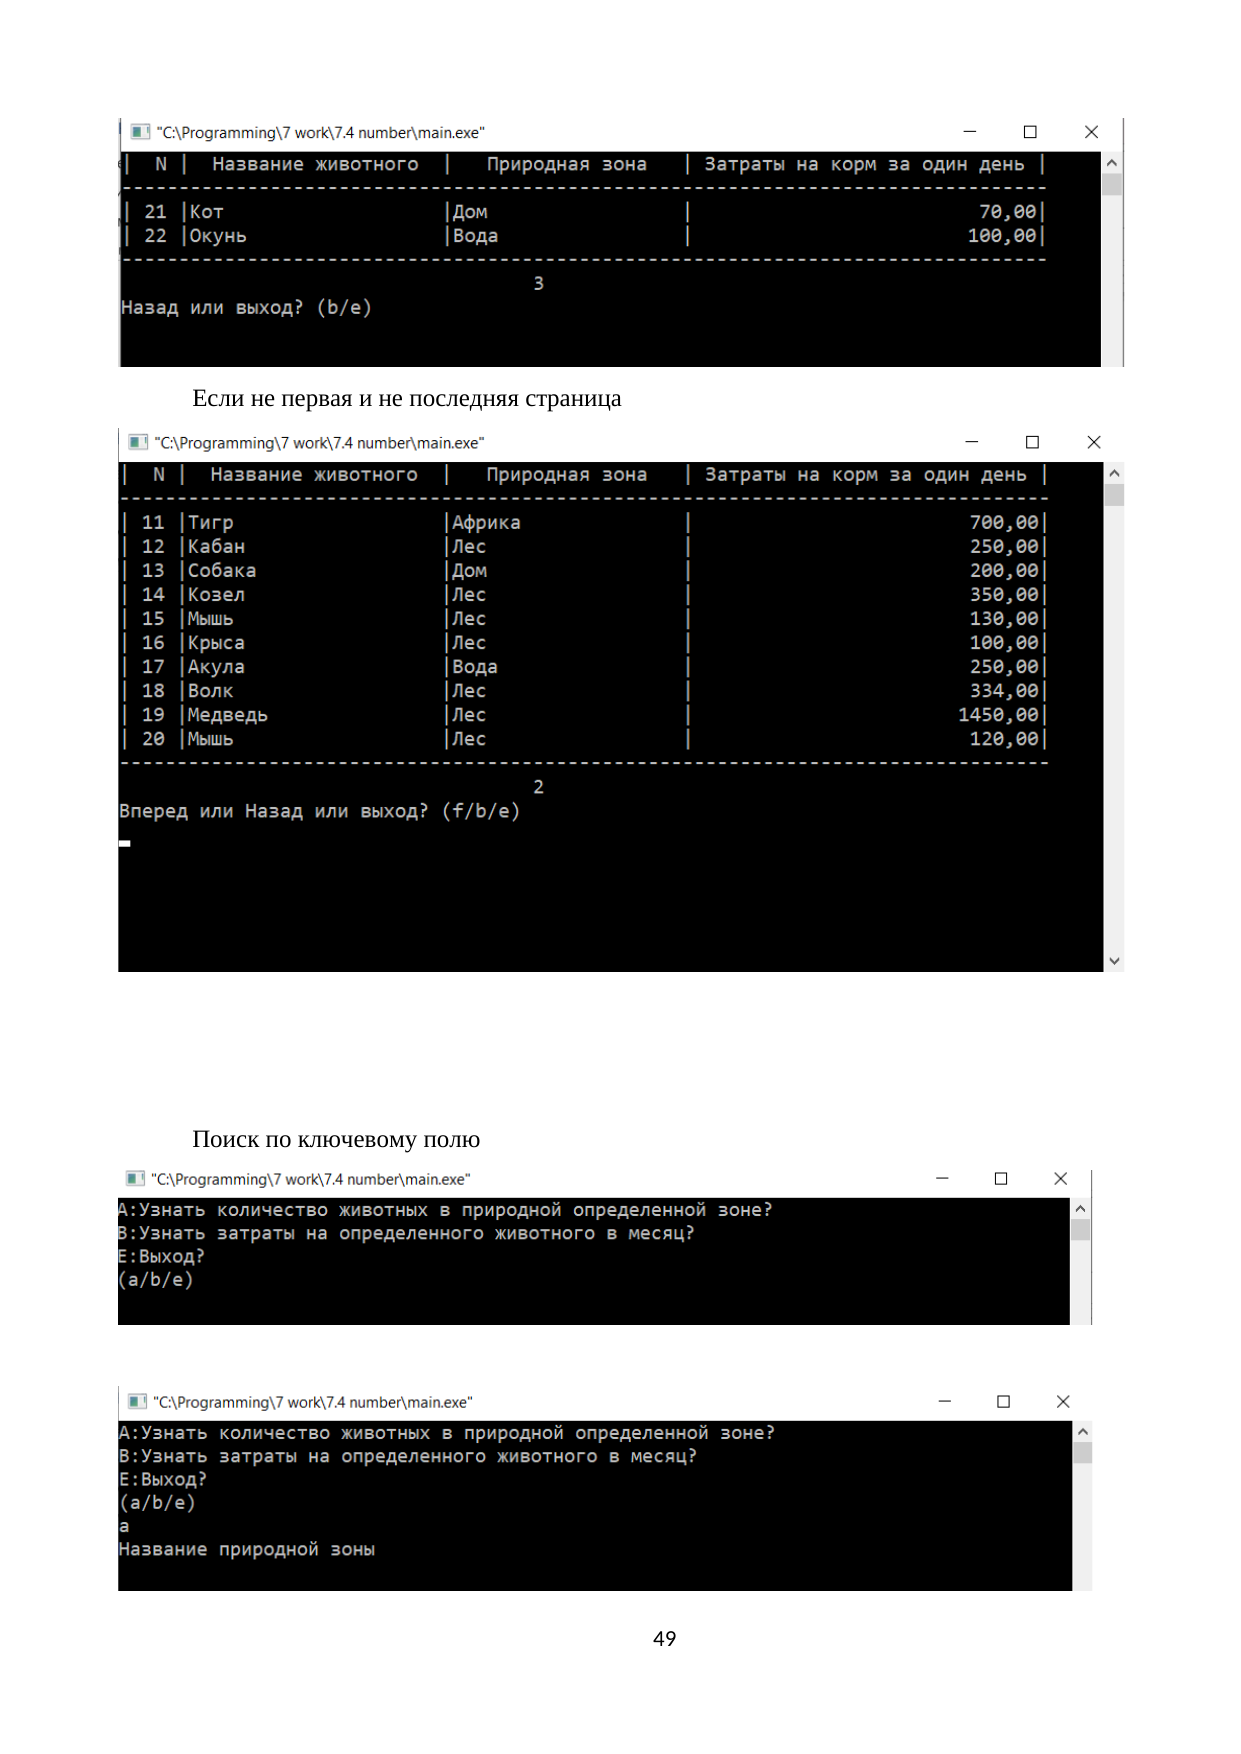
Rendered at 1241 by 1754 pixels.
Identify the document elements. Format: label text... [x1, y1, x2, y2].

picture [118, 1386, 1093, 1591]
picture [118, 1170, 1093, 1325]
picture [118, 428, 1125, 972]
text Поиск по ключевому полю [118, 1124, 1152, 1153]
picture [118, 118, 1125, 367]
text Если не первая и не последняя страница [118, 383, 1152, 412]
